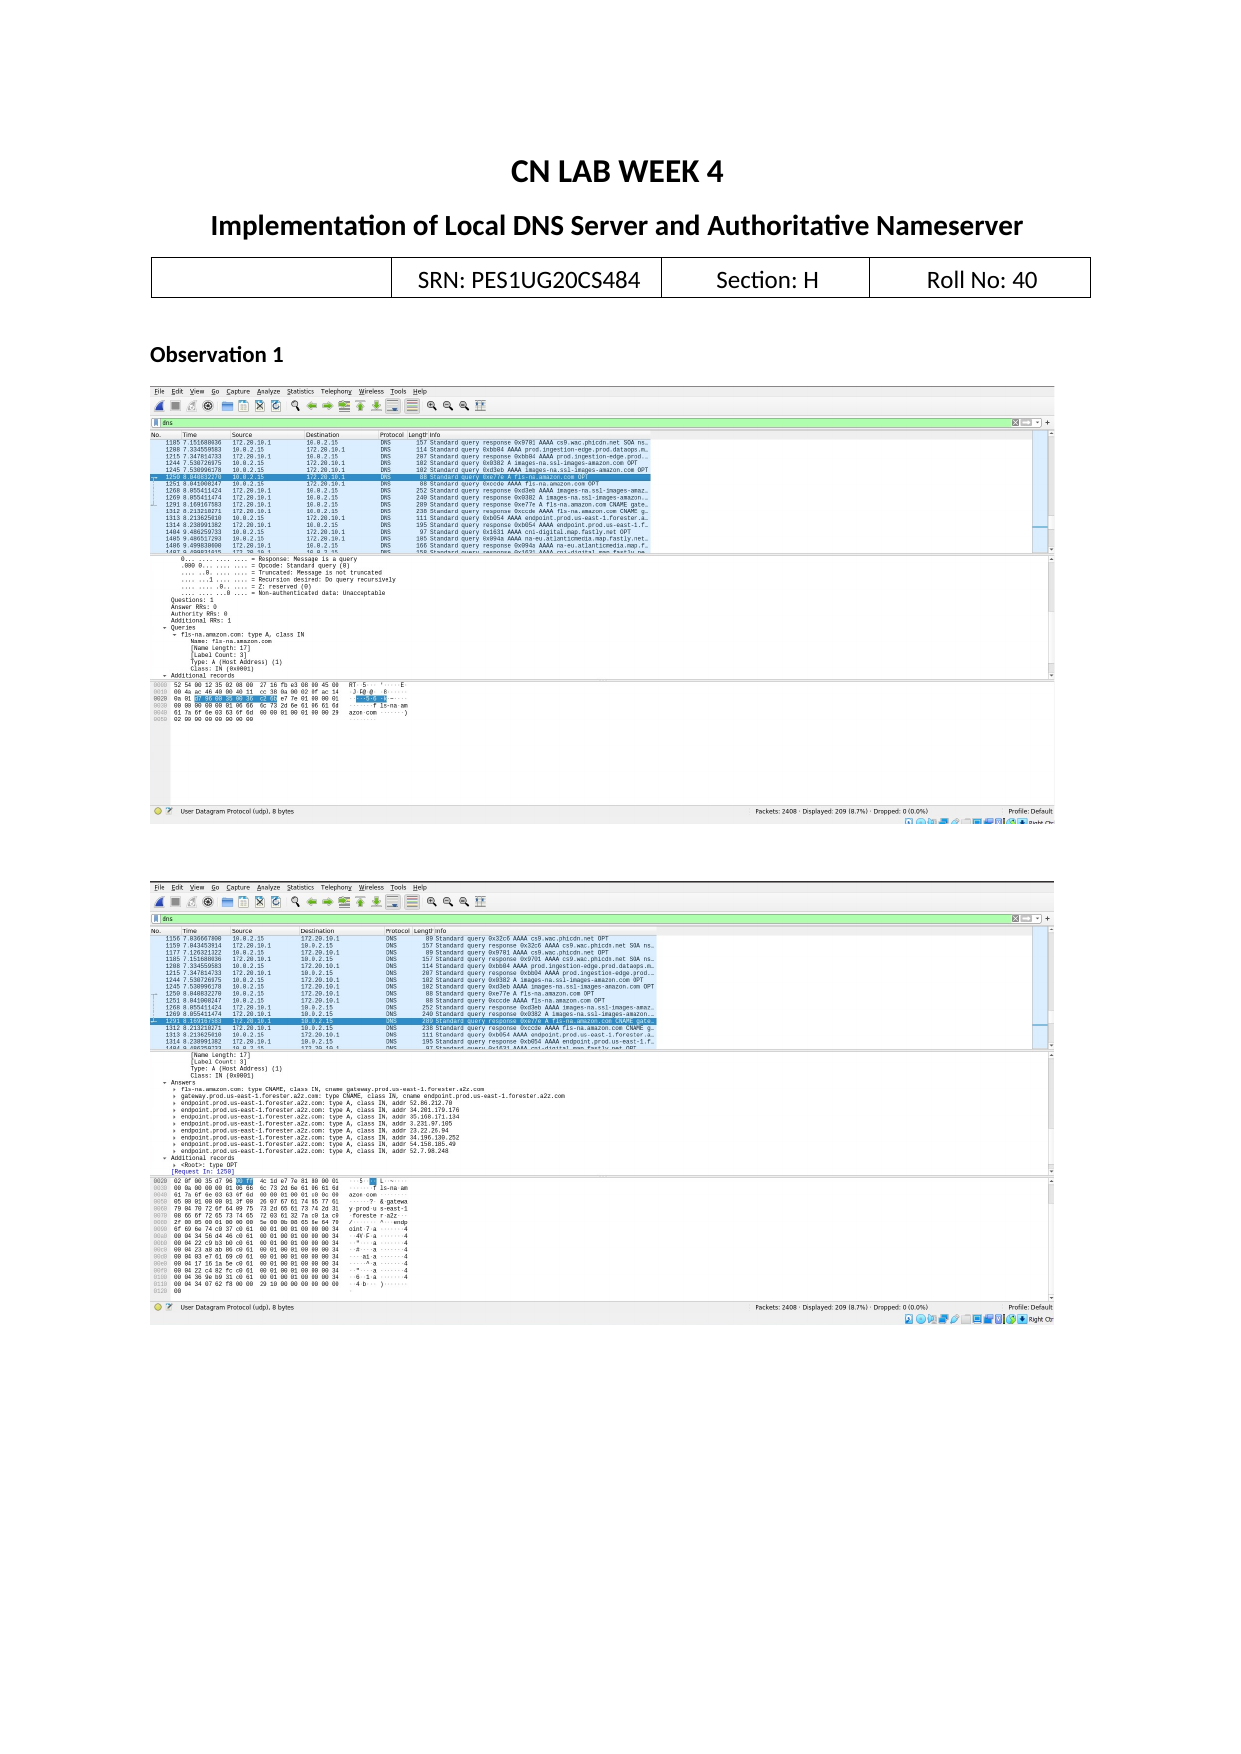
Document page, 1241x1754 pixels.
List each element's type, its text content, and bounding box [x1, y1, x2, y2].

text Implementation of Local DNS Server and Authoritative Nameserver [150, 207, 1084, 242]
table_header Roll No: 40 [870, 258, 1090, 297]
text Observation 1 [150, 340, 1090, 368]
text CN LAB WEEK 4 [150, 150, 1084, 191]
picture [150, 881, 1054, 1325]
table_header SRN: PES1UG20CS484 [392, 258, 661, 297]
table_header [152, 258, 391, 297]
table_header Section: H [662, 258, 869, 297]
picture [150, 386, 1055, 824]
